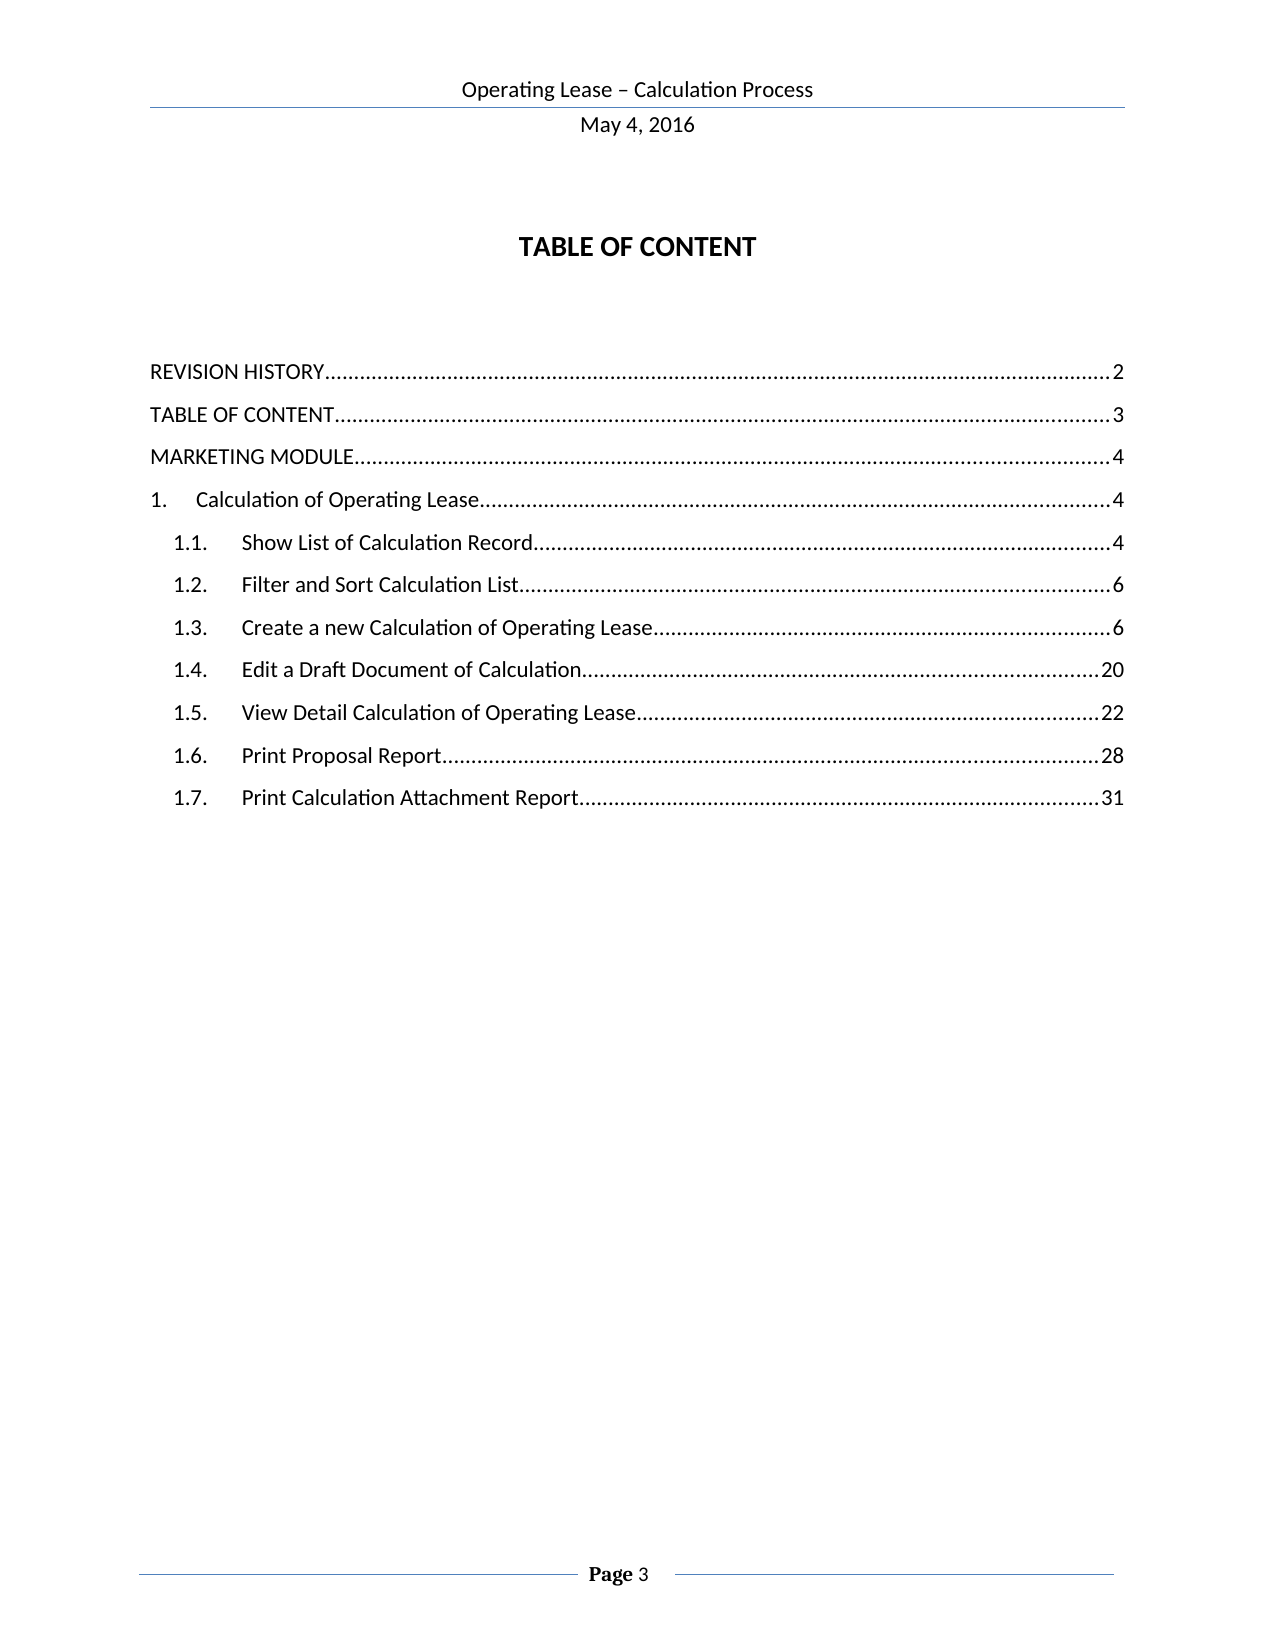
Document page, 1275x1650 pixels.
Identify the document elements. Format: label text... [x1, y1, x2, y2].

subtitle TABLE OF CONTENT [150, 228, 1125, 263]
